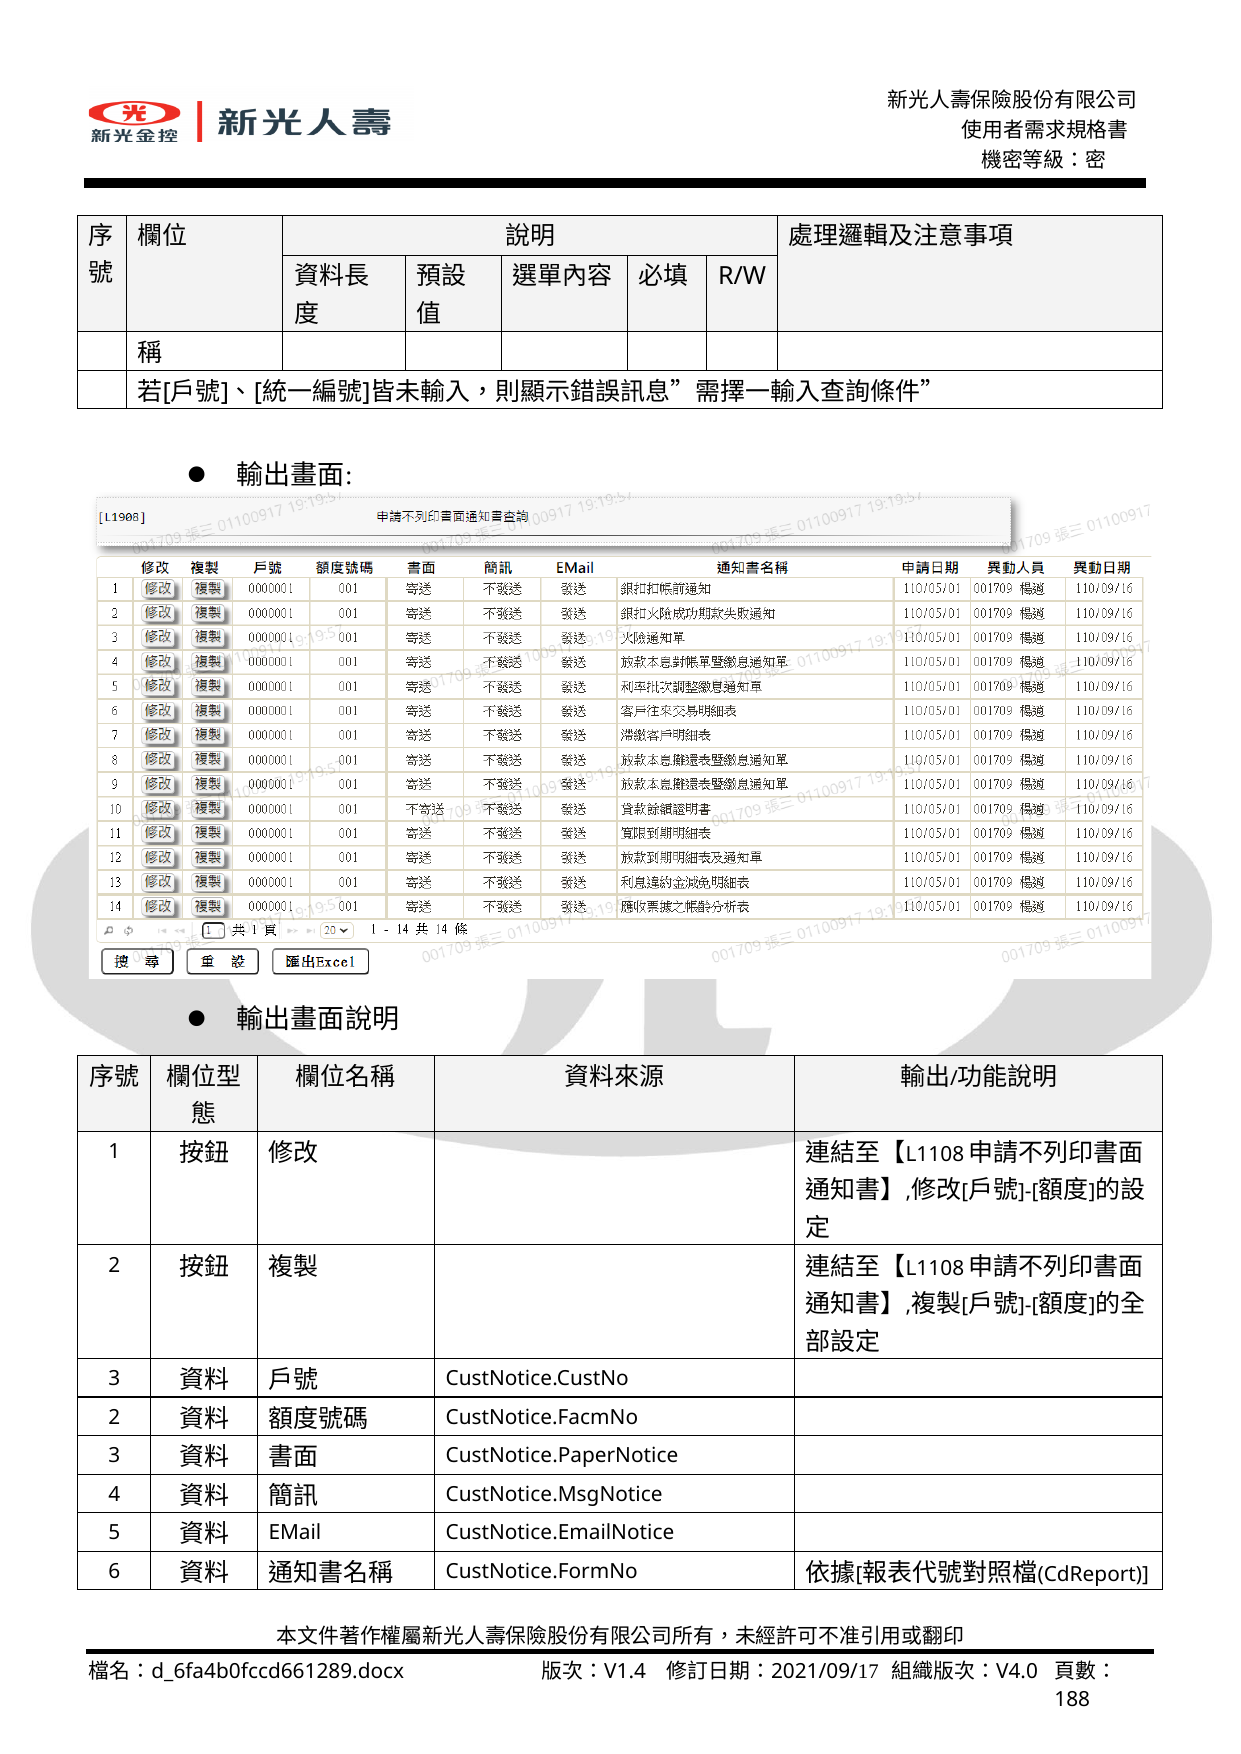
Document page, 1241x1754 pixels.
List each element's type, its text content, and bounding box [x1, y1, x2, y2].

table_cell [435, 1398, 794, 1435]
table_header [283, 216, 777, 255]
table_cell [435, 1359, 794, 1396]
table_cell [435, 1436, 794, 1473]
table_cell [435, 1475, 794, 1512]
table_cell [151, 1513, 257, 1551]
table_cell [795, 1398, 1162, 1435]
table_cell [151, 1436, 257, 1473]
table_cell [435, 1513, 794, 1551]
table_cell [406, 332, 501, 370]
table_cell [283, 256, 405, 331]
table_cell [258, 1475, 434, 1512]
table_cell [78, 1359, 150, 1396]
list 輸出畫面: [186, 453, 1152, 492]
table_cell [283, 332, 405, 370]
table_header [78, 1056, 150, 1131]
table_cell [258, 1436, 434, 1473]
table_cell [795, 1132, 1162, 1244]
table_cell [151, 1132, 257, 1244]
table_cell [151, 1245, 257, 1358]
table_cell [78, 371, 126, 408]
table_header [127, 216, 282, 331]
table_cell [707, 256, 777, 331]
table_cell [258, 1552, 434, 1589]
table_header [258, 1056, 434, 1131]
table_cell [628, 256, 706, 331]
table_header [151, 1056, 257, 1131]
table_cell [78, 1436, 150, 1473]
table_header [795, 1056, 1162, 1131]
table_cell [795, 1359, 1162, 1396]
picture [25, 492, 1215, 1163]
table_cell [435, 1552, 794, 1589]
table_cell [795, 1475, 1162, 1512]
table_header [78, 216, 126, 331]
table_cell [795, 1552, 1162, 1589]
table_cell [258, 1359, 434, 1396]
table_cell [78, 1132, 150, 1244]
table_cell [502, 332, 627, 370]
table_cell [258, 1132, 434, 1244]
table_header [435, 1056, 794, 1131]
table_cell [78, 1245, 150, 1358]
list 輸出畫面說明 [186, 980, 1152, 1055]
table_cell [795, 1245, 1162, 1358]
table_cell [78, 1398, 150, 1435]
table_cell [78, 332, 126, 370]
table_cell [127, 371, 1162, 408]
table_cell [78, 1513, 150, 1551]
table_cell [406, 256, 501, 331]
picture [88, 86, 414, 142]
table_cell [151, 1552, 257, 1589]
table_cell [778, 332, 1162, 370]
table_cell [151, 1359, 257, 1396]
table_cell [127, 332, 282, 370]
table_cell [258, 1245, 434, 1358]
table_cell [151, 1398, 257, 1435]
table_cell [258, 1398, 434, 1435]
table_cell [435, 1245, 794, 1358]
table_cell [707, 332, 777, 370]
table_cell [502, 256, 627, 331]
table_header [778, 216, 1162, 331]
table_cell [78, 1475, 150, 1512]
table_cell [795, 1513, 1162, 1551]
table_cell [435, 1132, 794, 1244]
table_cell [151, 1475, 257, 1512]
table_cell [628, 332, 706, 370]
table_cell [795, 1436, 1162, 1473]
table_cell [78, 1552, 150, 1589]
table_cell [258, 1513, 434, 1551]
